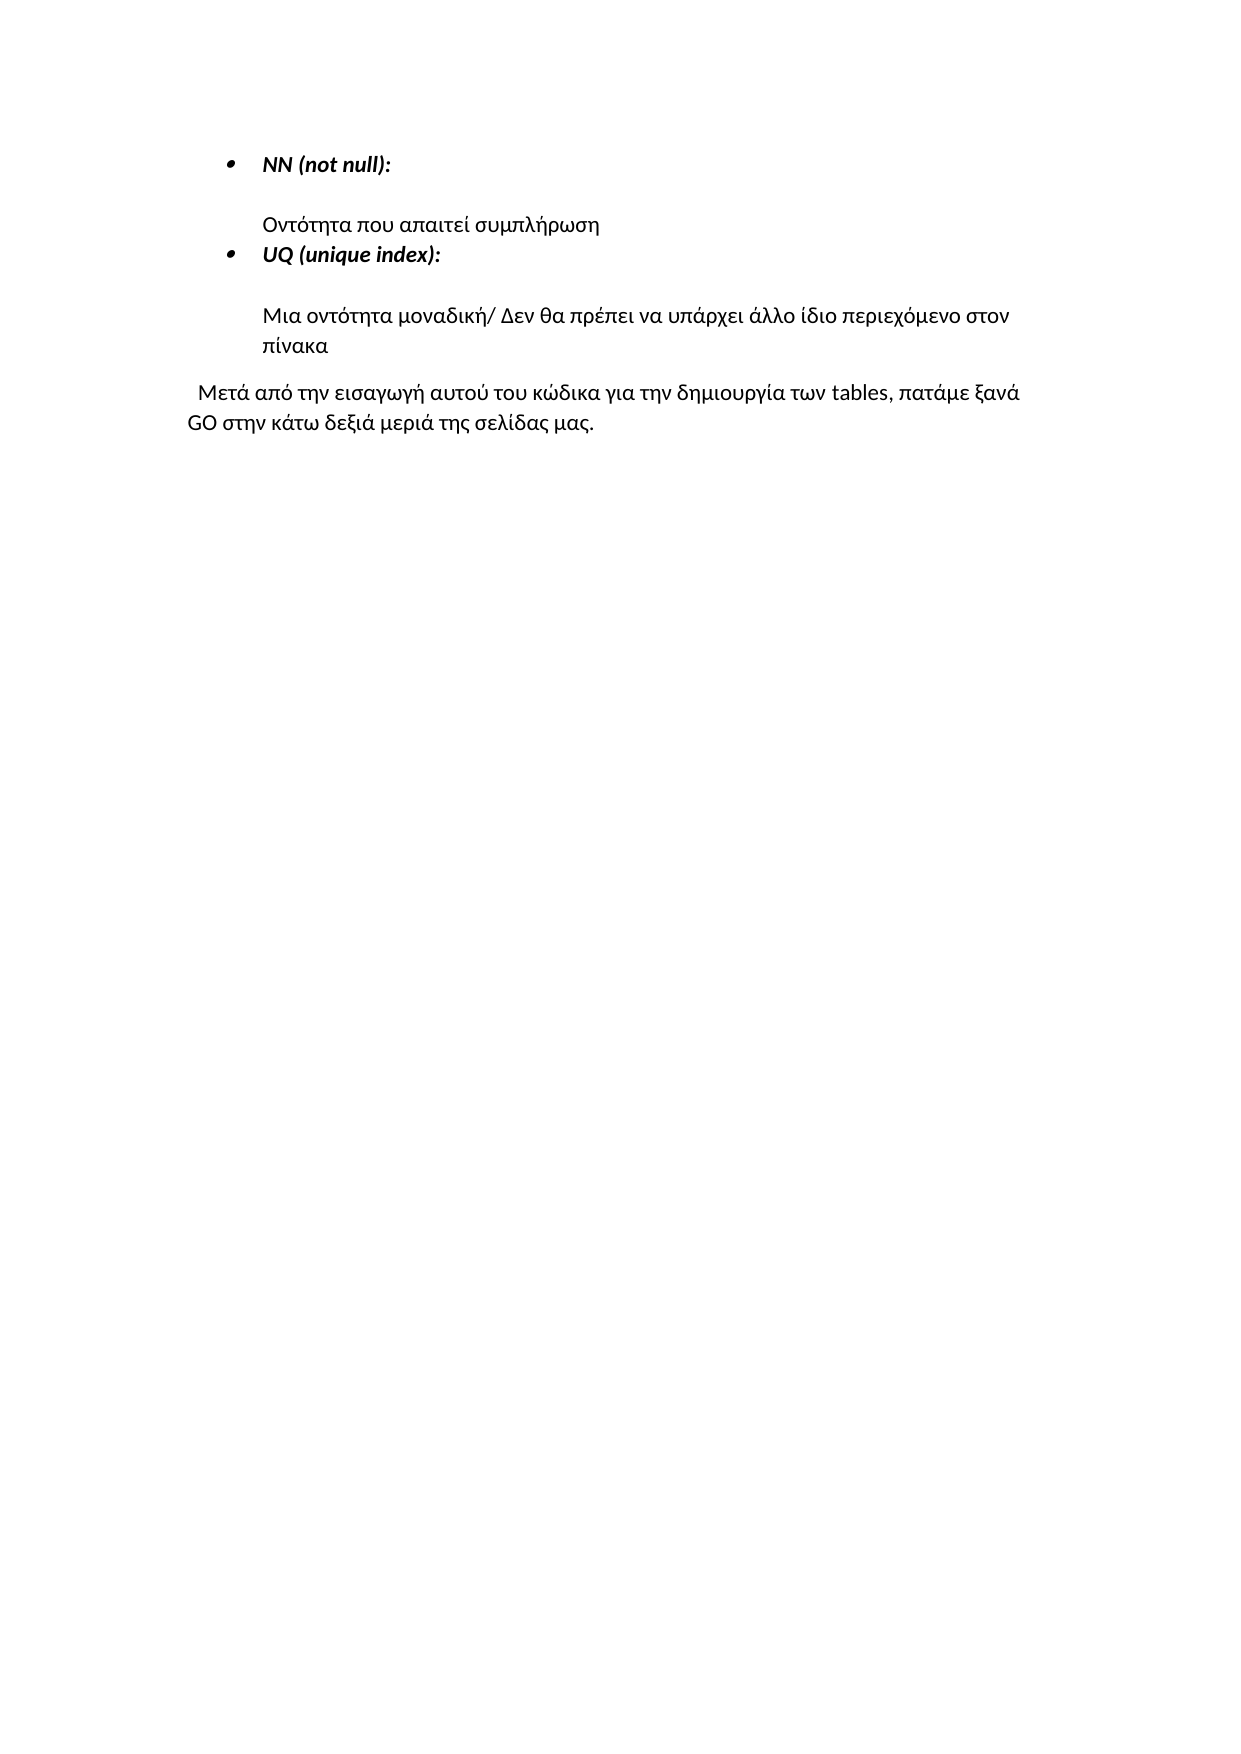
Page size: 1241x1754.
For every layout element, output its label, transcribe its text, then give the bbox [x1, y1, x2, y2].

text Μετά από την εισαγωγή αυτού του κώδικα για την δημιουργία των tables, πατάμε ξανά GO στην κάτω δεξιά μεριά της σελίδας μας. [187, 378, 1053, 436]
list UQ (unique index): Μια οντότητα μοναδική/ Δεν θα πρέπει να υπάρχει άλλο ίδιο περιεχόμενο στον πίνακα [225, 241, 1053, 359]
list NN (not null): Οντότητα που απαιτεί συμπλήρωση [225, 150, 1053, 238]
